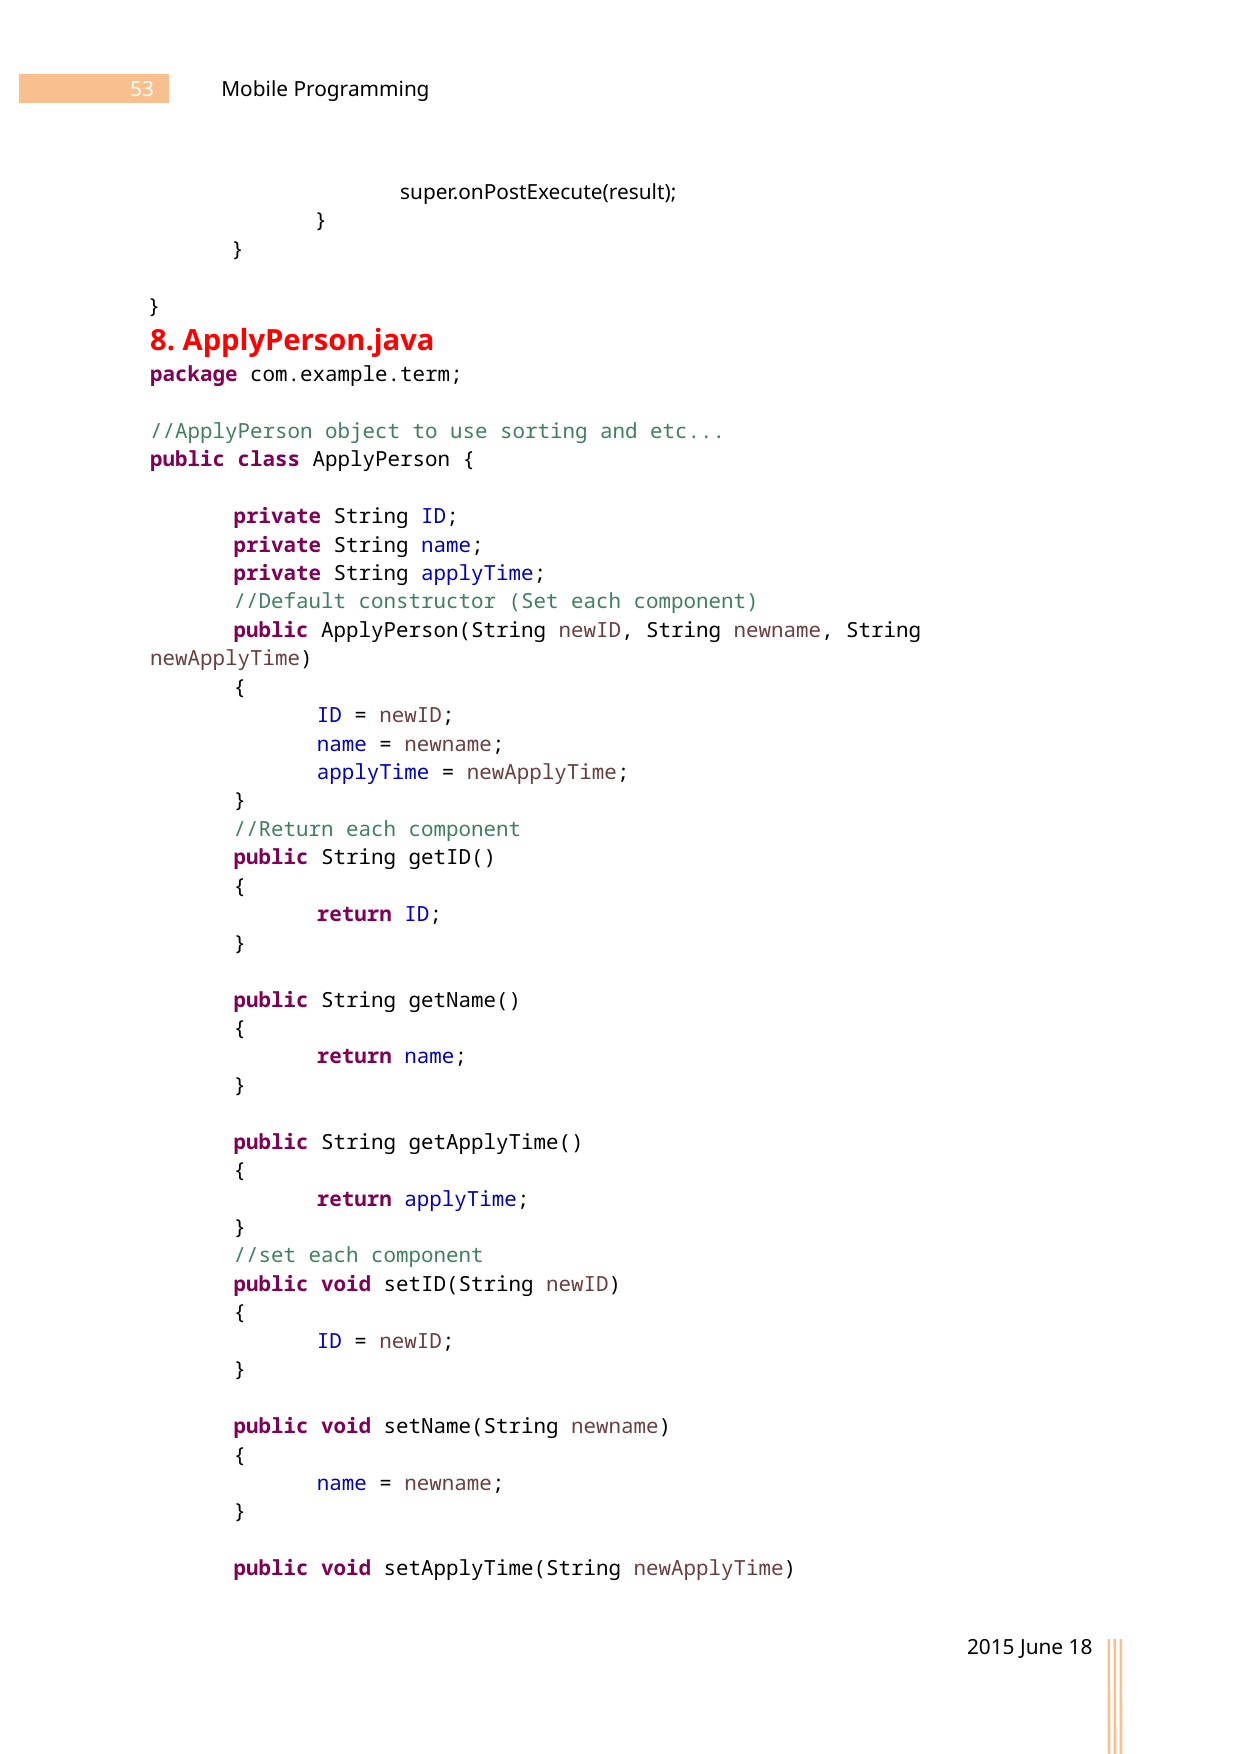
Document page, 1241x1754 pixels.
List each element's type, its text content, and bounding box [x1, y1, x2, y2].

text { [150, 871, 1090, 899]
text //Default constructor (Set each component) [150, 587, 1090, 615]
text } [150, 291, 1090, 319]
text return ID; [150, 899, 1090, 928]
text } [150, 786, 1090, 814]
text public String getApplyTime() [150, 1127, 1090, 1155]
text public String getID() [150, 842, 1090, 871]
text public ApplyPerson(String newID, String newname, String newApplyTime) [150, 615, 1090, 672]
text 8. ApplyPerson.java [150, 319, 1090, 359]
text } [150, 1212, 1090, 1241]
text applyTime = newApplyTime; [150, 757, 1090, 786]
text super.onPostExecute(result); [150, 177, 1090, 206]
text } [150, 234, 1090, 262]
text } [150, 1497, 1090, 1525]
text //Return each component [150, 814, 1090, 842]
text return name; [150, 1042, 1090, 1070]
text { [150, 1297, 1090, 1326]
text name = newname; [150, 729, 1090, 757]
text } [150, 1070, 1090, 1098]
text } [150, 206, 1090, 234]
text public String getName() [150, 985, 1090, 1013]
text //set each component [150, 1241, 1090, 1269]
text { [150, 1155, 1090, 1184]
text public void setName(String newname) [150, 1411, 1090, 1440]
text } [150, 1354, 1090, 1383]
text public void setID(String newID) [150, 1269, 1090, 1297]
text { [150, 672, 1090, 700]
text name = newname; [150, 1468, 1090, 1497]
text } [150, 928, 1090, 956]
text { [150, 1013, 1090, 1042]
text public void setApplyTime(String newApplyTime) [150, 1553, 1090, 1582]
text return applyTime; [150, 1184, 1090, 1212]
text package com.example.term; [150, 359, 1090, 387]
text { [150, 1440, 1090, 1468]
text ID = newID; [150, 1326, 1090, 1354]
text ID = newID; [150, 700, 1090, 729]
text //ApplyPerson object to use sorting and etc... [150, 416, 1090, 444]
text public class ApplyPerson { [150, 444, 1090, 473]
text private String name; [150, 530, 1090, 558]
text private String ID; [150, 501, 1090, 530]
text private String applyTime; [150, 558, 1090, 587]
